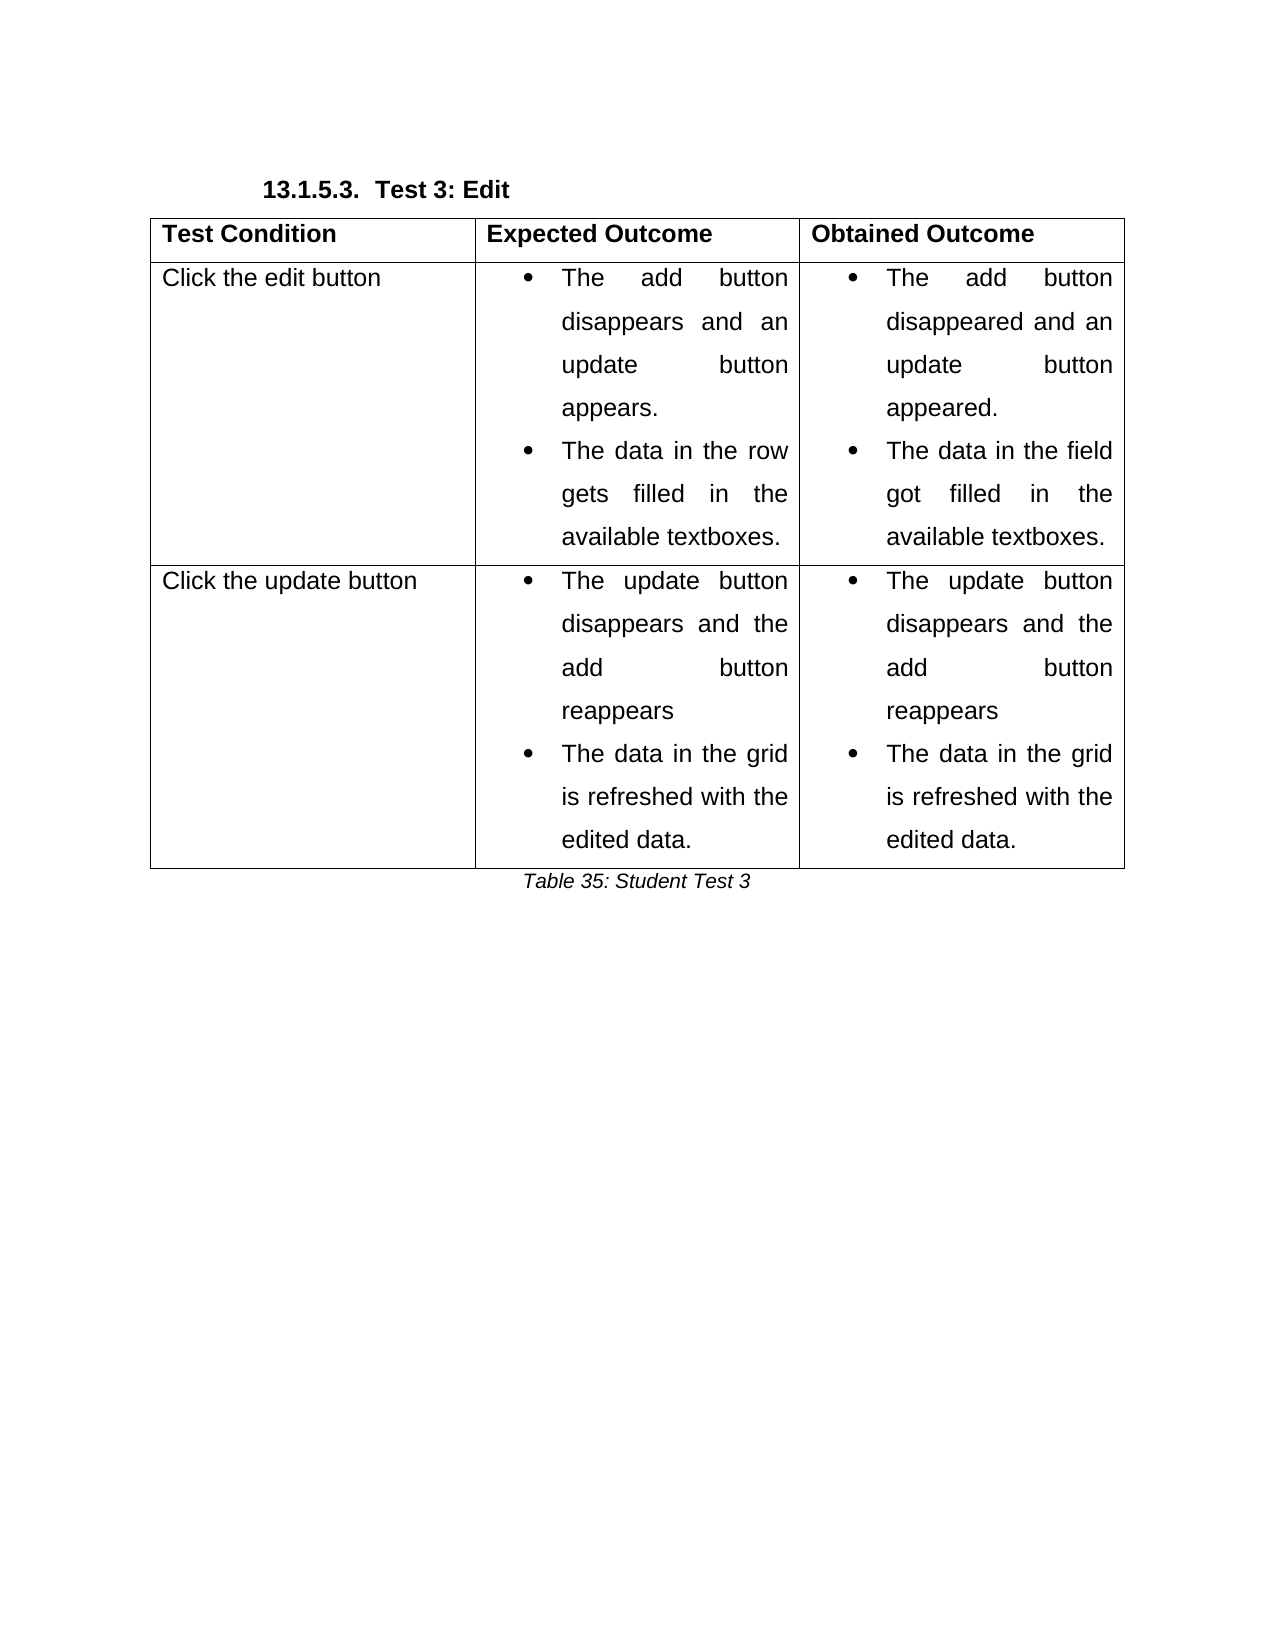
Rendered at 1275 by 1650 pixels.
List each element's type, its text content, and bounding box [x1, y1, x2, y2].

table_cell The add button disappeared and an update button appeared. The data in the field got filled in the available textboxes. [800, 263, 1124, 565]
text Table : Student Test 3 [150, 869, 1125, 893]
table_header Expected Outcome [476, 219, 799, 262]
table_cell Click the edit button [151, 263, 475, 565]
table_cell Click the update button [151, 566, 475, 868]
table_cell The add button disappears and an update button appears. The data in the row gets filled in the available textboxes. [476, 263, 799, 565]
table_cell The update button disappears and the add button reappears The data in the grid is refreshed with the edited data. [476, 566, 799, 868]
table_cell The update button disappears and the add button reappears The data in the grid is refreshed with the edited data. [800, 566, 1124, 868]
table_header Obtained Outcome [800, 219, 1124, 262]
table_header Test Condition [151, 219, 475, 262]
subtitle Test 3: Edit [262, 175, 1125, 204]
